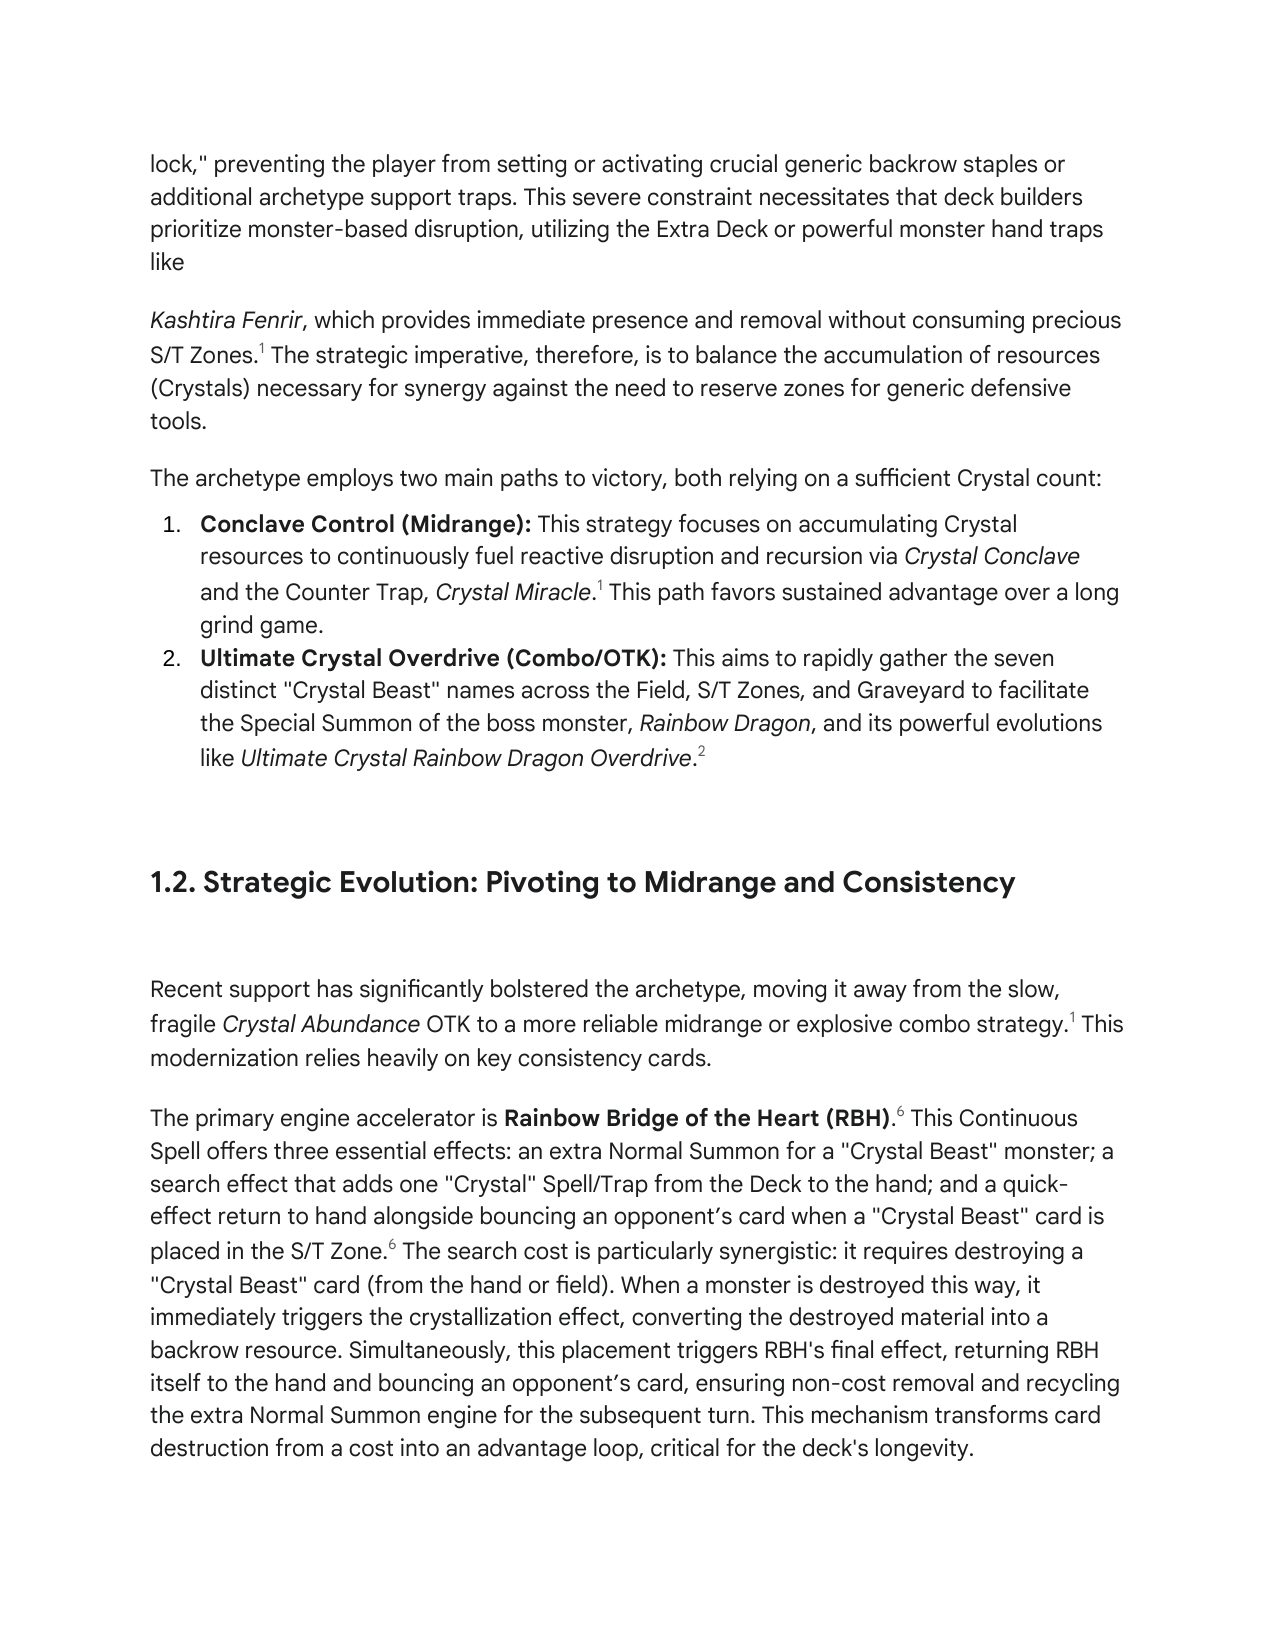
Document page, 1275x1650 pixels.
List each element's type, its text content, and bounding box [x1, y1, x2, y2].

list Ultimate Crystal Overdrive (Combo/OTK): This aims to rapidly gather the seven distinct "Crystal Beast" names across the Field, S/T Zones, and Graveyard to facilitate the Special Summon of the boss monster, Rainbow Dragon, and its powerful evolutions like Ultimate Crystal Rainbow Dragon Overdrive.2 [162, 644, 1125, 774]
text Recent support has significantly bolstered the archetype, moving it away from the slow, fragile Crystal Abundance OTK to a more reliable midrange or explosive combo strategy.1 This modernization relies heavily on key consistency cards. [150, 976, 1125, 1073]
text Kashtira Fenrir, which provides immediate presence and removal without consuming precious S/T Zones.1 The strategic imperative, therefore, is to balance the accumulation of resources (Crystals) necessary for synergy against the need to reserve zones for generic defensive tools. [150, 306, 1125, 436]
text The archetype employs two main paths to victory, both relying on a sufficient Crystal count: [150, 465, 1125, 493]
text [150, 150, 1125, 277]
list Conclave Control (Midrange): This strategy focuses on accumulating Crystal resources to continuously fuel reactive disruption and recursion via Crystal Conclave and the Counter Trap, Crystal Miracle.1 This path favors sustained advantage over a long grind game. [162, 510, 1125, 640]
subtitle 1.2. Strategic Evolution: Pivoting to Midrange and Consistency [150, 864, 1125, 900]
text The primary engine accelerator is Rainbow Bridge of the Heart (RBH).6 This Continuous Spell offers three essential effects: an extra Normal Summon for a "Crystal Beast" monster; a search effect that adds one "Crystal" Spell/Trap from the Deck to the hand; and a quick-effect return to hand alongside bouncing an opponent’s card when a "Crystal Beast" card is placed in the S/T Zone.6 The search cost is particularly synergistic: it requires destroying a "Crystal Beast" card (from the hand or field). When a monster is destroyed this way, it immediately triggers the crystallization effect, converting the destroyed material into a backrow resource. Simultaneously, this placement triggers RBH's final effect, returning RBH itself to the hand and bouncing an opponent’s card, ensuring non-cost removal and recycling the extra Normal Summon engine for the subsequent turn. This mechanism transforms card destruction from a cost into an advantage loop, critical for the deck's longevity. [150, 1102, 1125, 1463]
